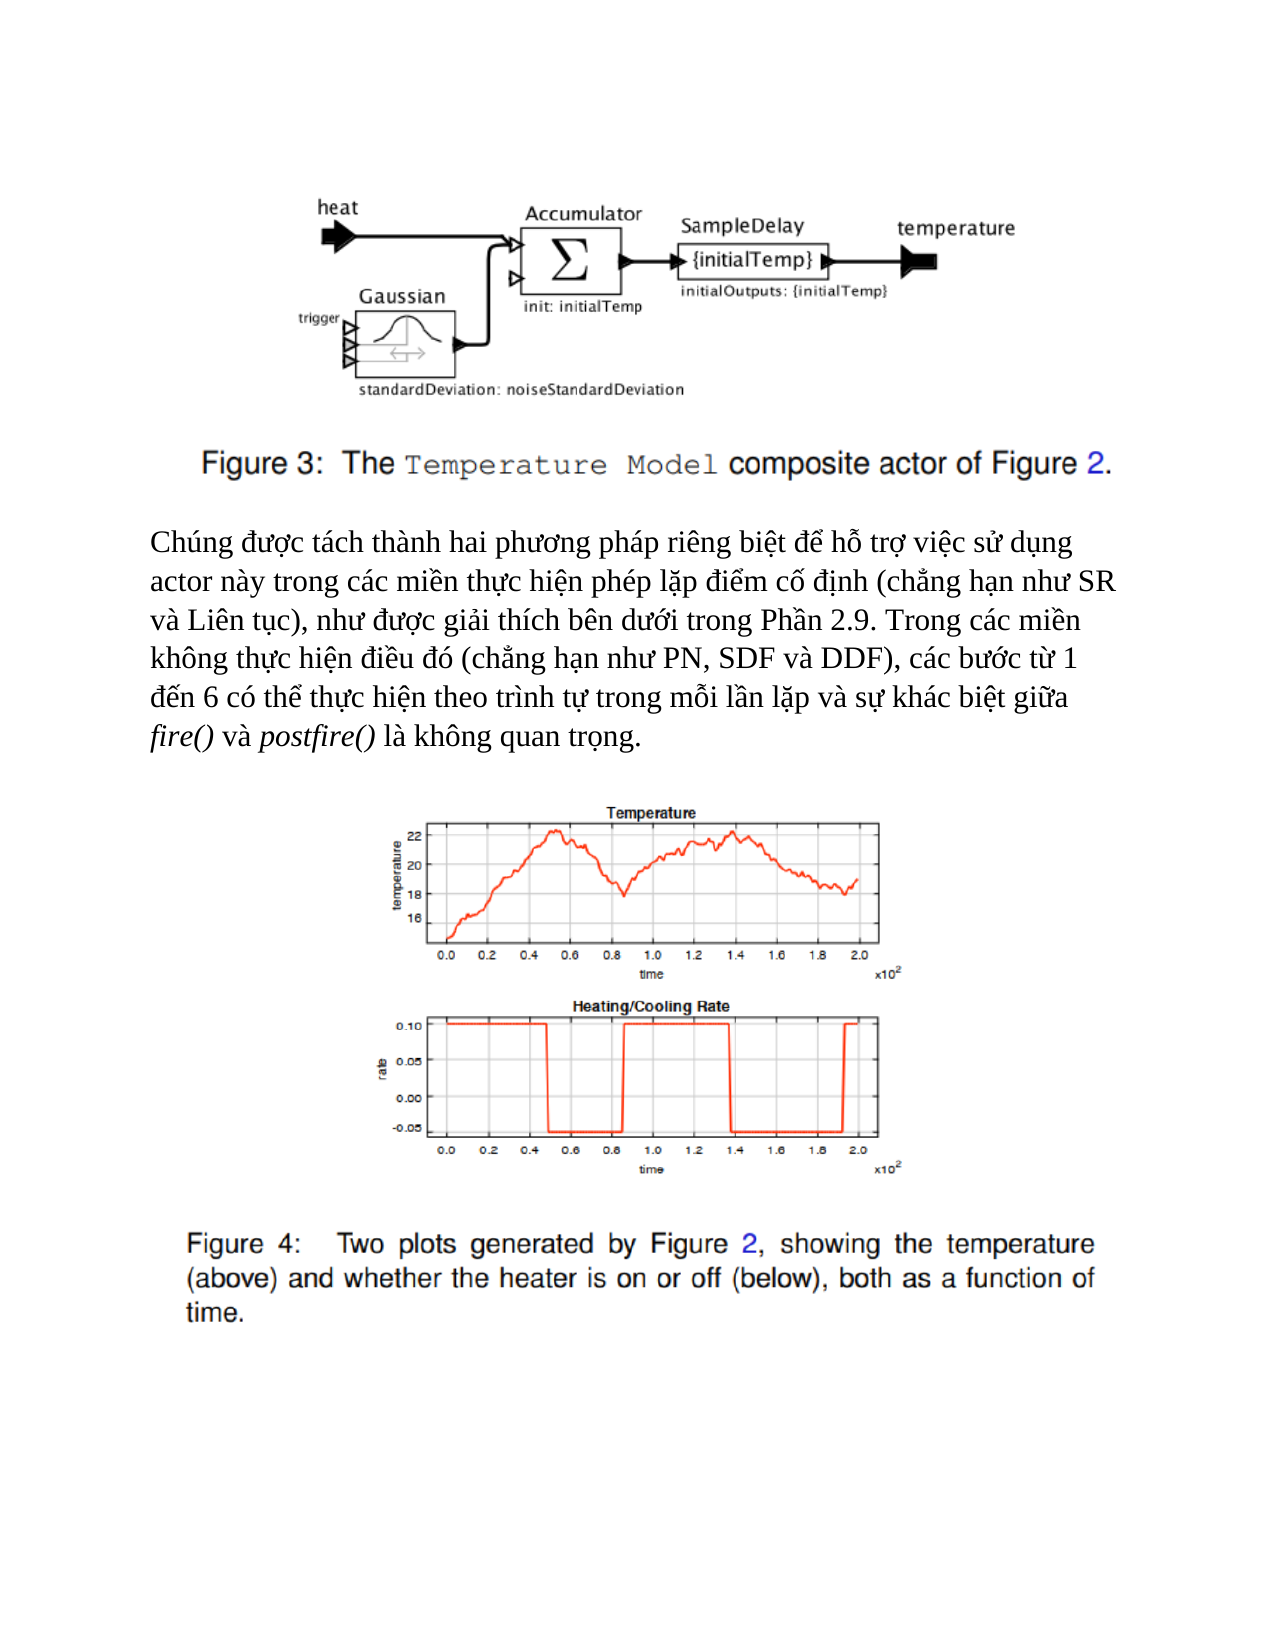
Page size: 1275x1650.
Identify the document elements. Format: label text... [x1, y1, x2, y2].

picture [150, 772, 1125, 1343]
picture [150, 150, 1125, 504]
text Chúng được tách thành hai phương pháp riêng biệt để hỗ trợ việc sử dụng actor này trong các miền thực hiện phép lặp điểm cố định (chẳng hạn như SR và Liên tục), như được giải thích bên dưới trong Phần 2.9. Trong các miền không thực hiện điều đó (chẳng hạn như PN, SDF và DDF), các bước từ 1 đến 6 có thể thực hiện theo trình tự trong mỗi lần lặp và sự khác biệt giữa fire() và postfire() là không quan trọng. [150, 523, 1125, 753]
